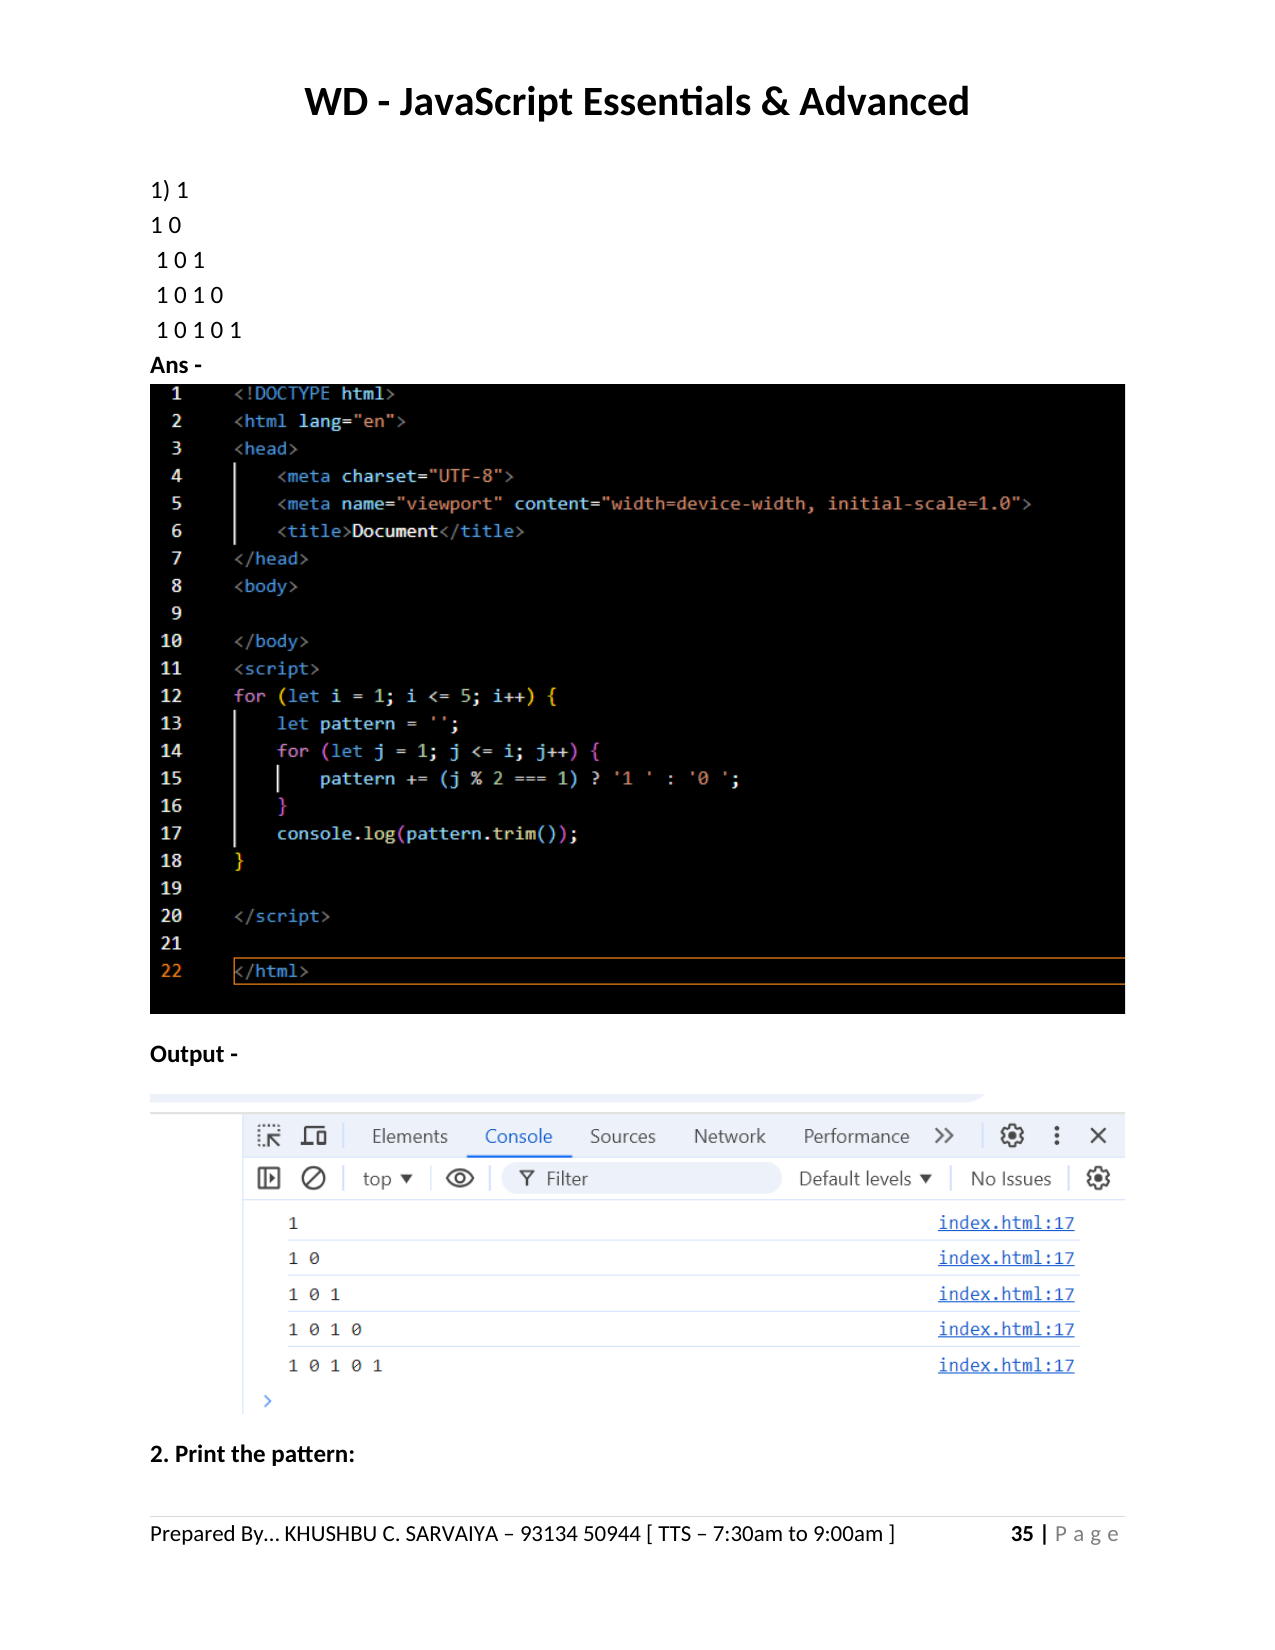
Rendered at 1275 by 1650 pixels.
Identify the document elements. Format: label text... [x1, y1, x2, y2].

text Ans - [150, 349, 1125, 380]
text 1 0 1 0 1 [150, 314, 1125, 345]
text 2. Print the pattern: [150, 1438, 1125, 1469]
text 1 0 1 0 [150, 279, 1125, 310]
text Output - [150, 1039, 1125, 1069]
text 1 0 1 [150, 244, 1125, 275]
text 1) 1 [150, 174, 1125, 205]
text 1 0 [150, 209, 1125, 240]
picture [150, 384, 1126, 1014]
picture [150, 1094, 1126, 1414]
